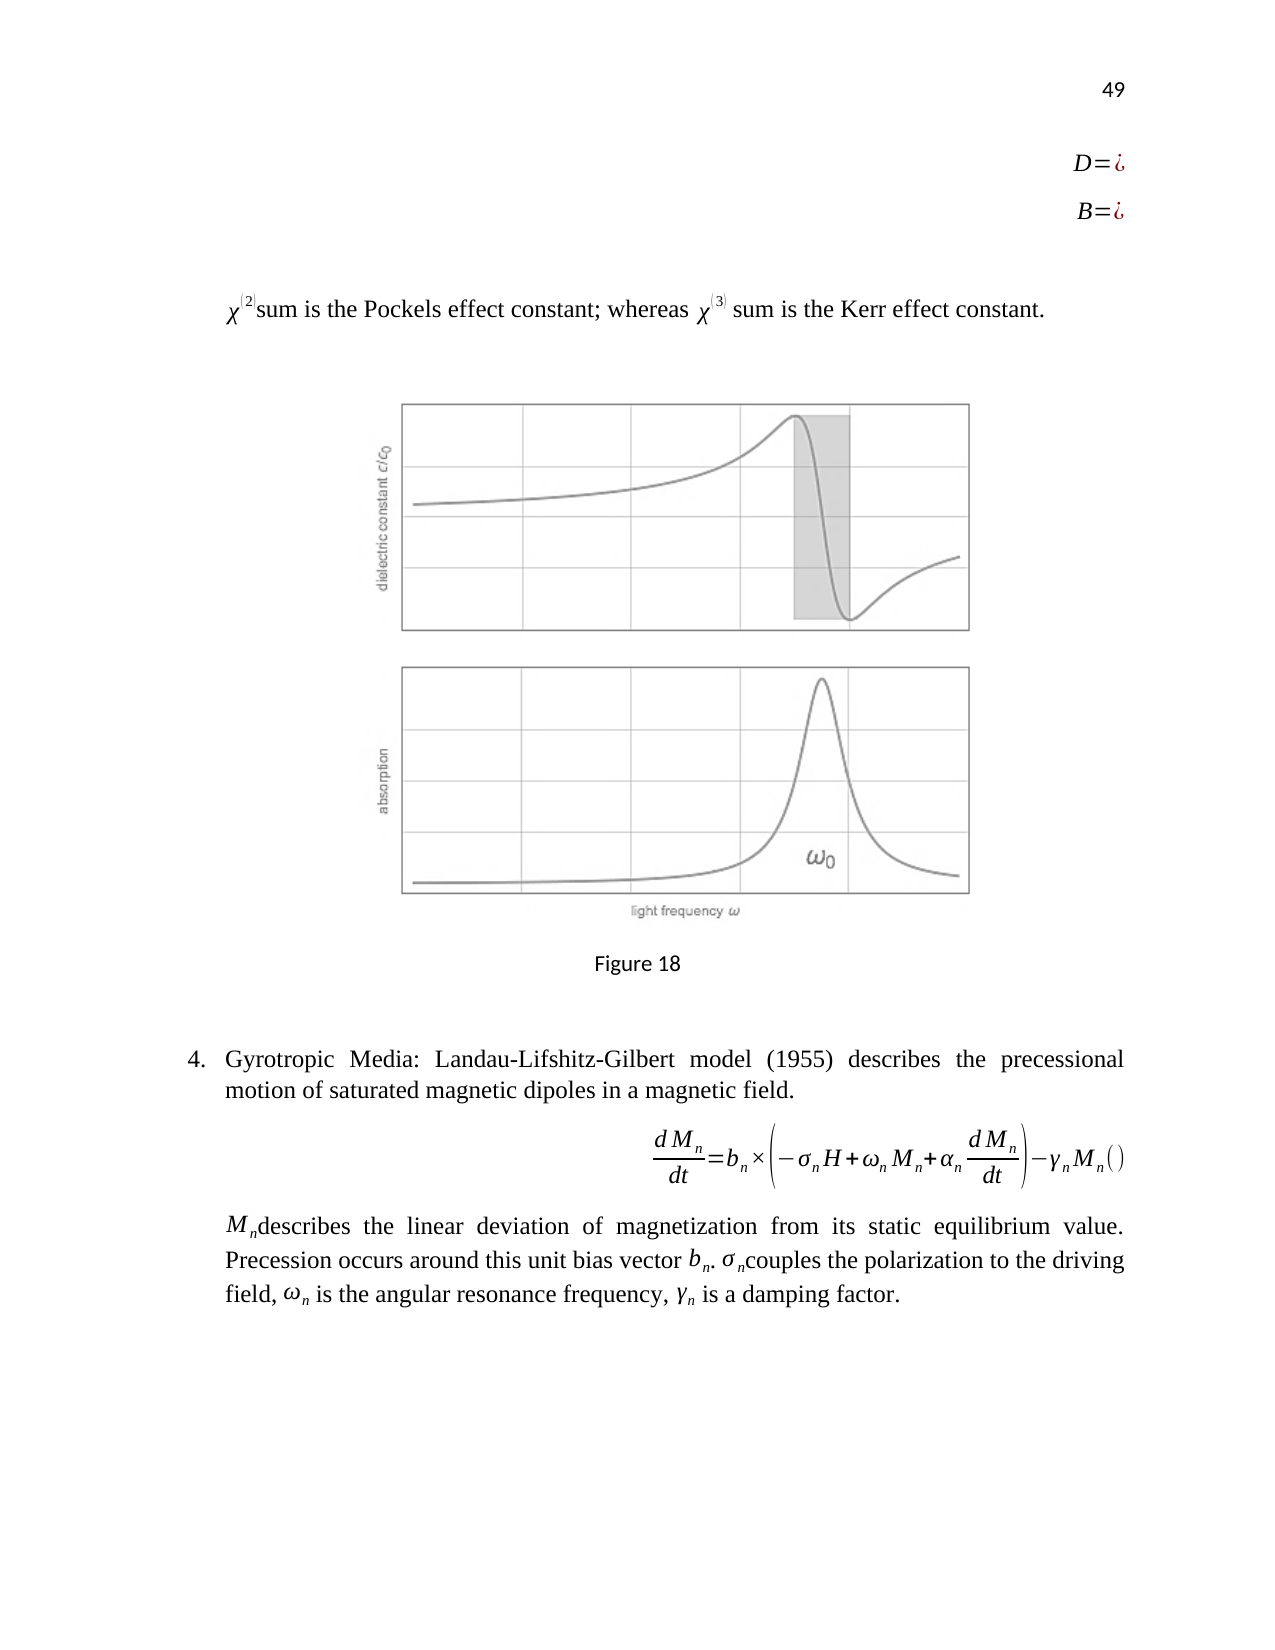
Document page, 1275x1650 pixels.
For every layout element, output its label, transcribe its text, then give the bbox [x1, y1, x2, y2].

text sum is the Pockels effect constant; whereas sum is the Kerr effect constant. [225, 292, 1125, 324]
list Gyrotropic Media: Landau-Lifshitz-Gilbert model (1955) describes the precessional motion of saturated magnetic dipoles in a magnetic field. [187, 1044, 1125, 1103]
text describes the linear deviation of magnetization from its static equilibrium value. Precession occurs around this unit bias vector . couples the polarization to the driving field, is the angular resonance frequency, is a damping factor. [225, 1211, 1125, 1309]
text Figure 18 [150, 949, 1125, 977]
